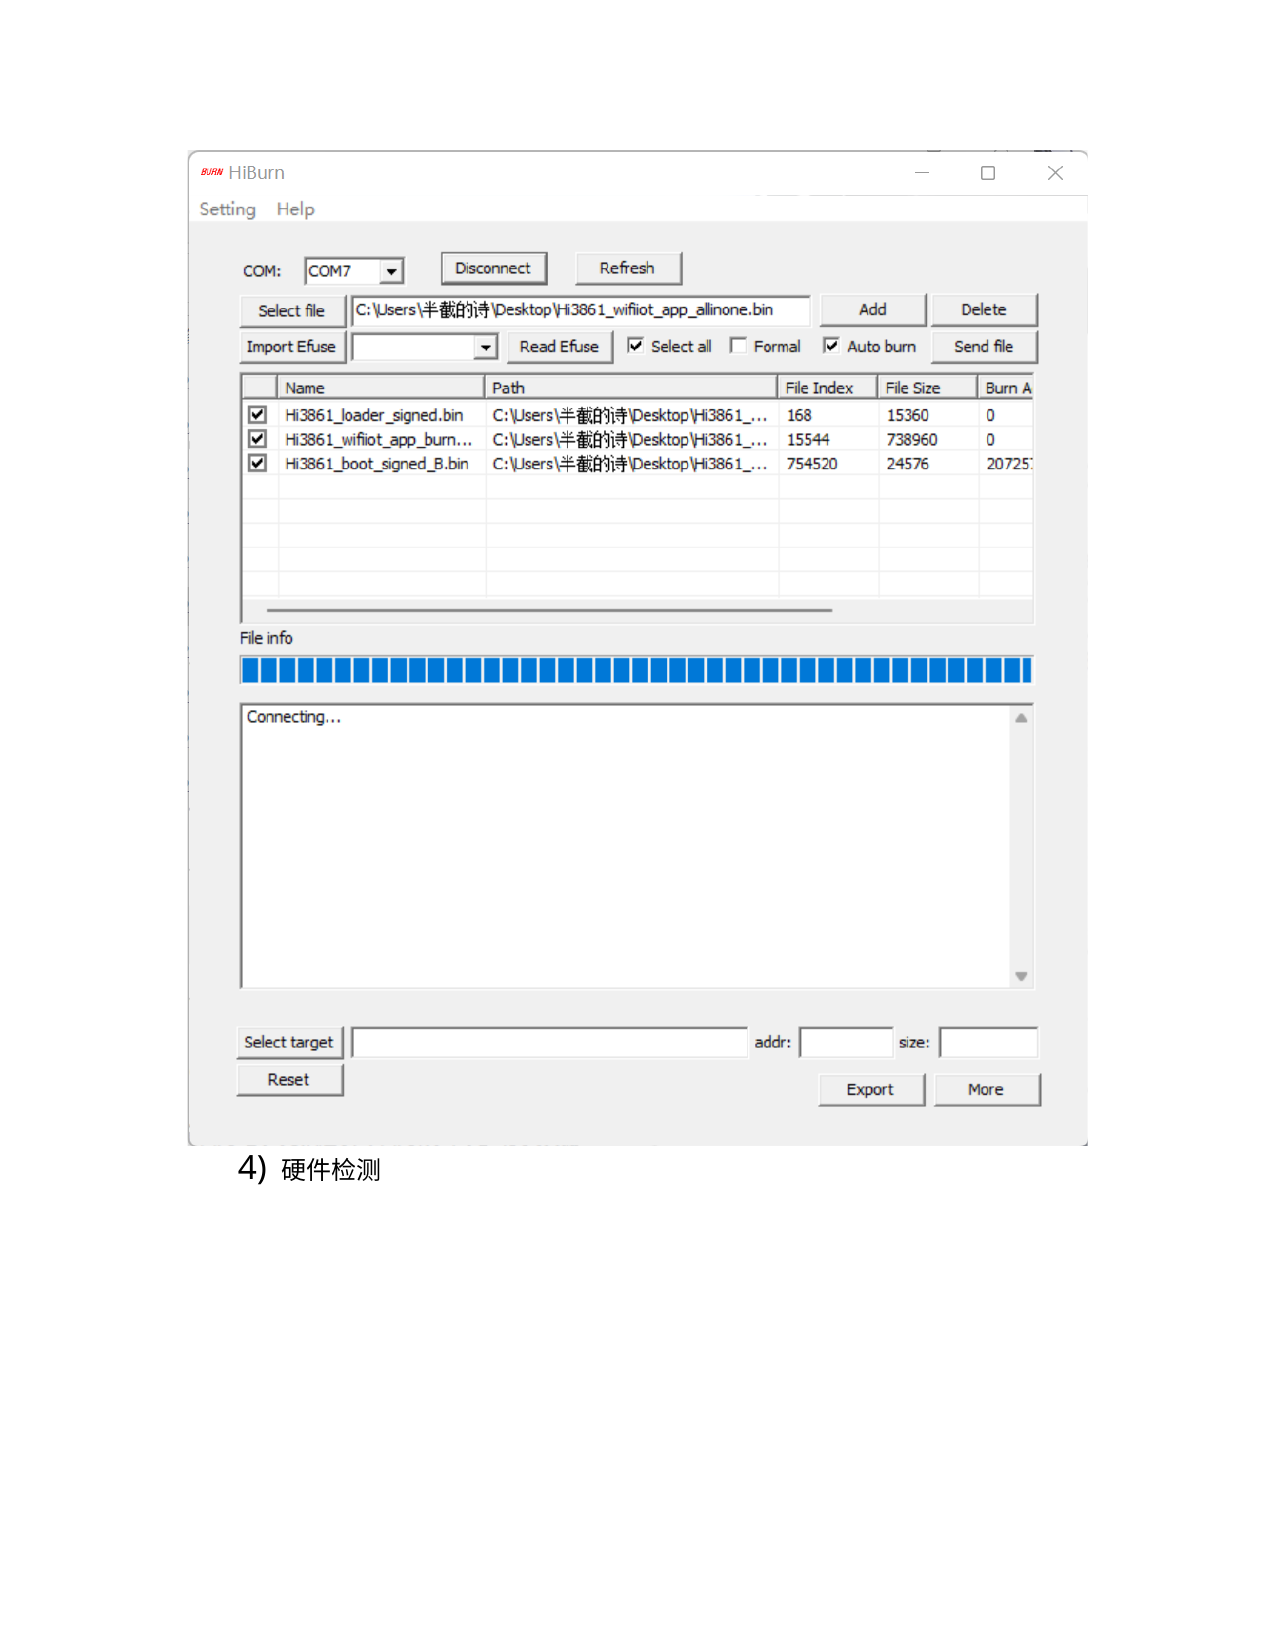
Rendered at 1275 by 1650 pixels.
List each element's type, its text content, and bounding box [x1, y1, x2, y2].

picture [187, 150, 1088, 1146]
text 硬件检测 [238, 1146, 1087, 1188]
